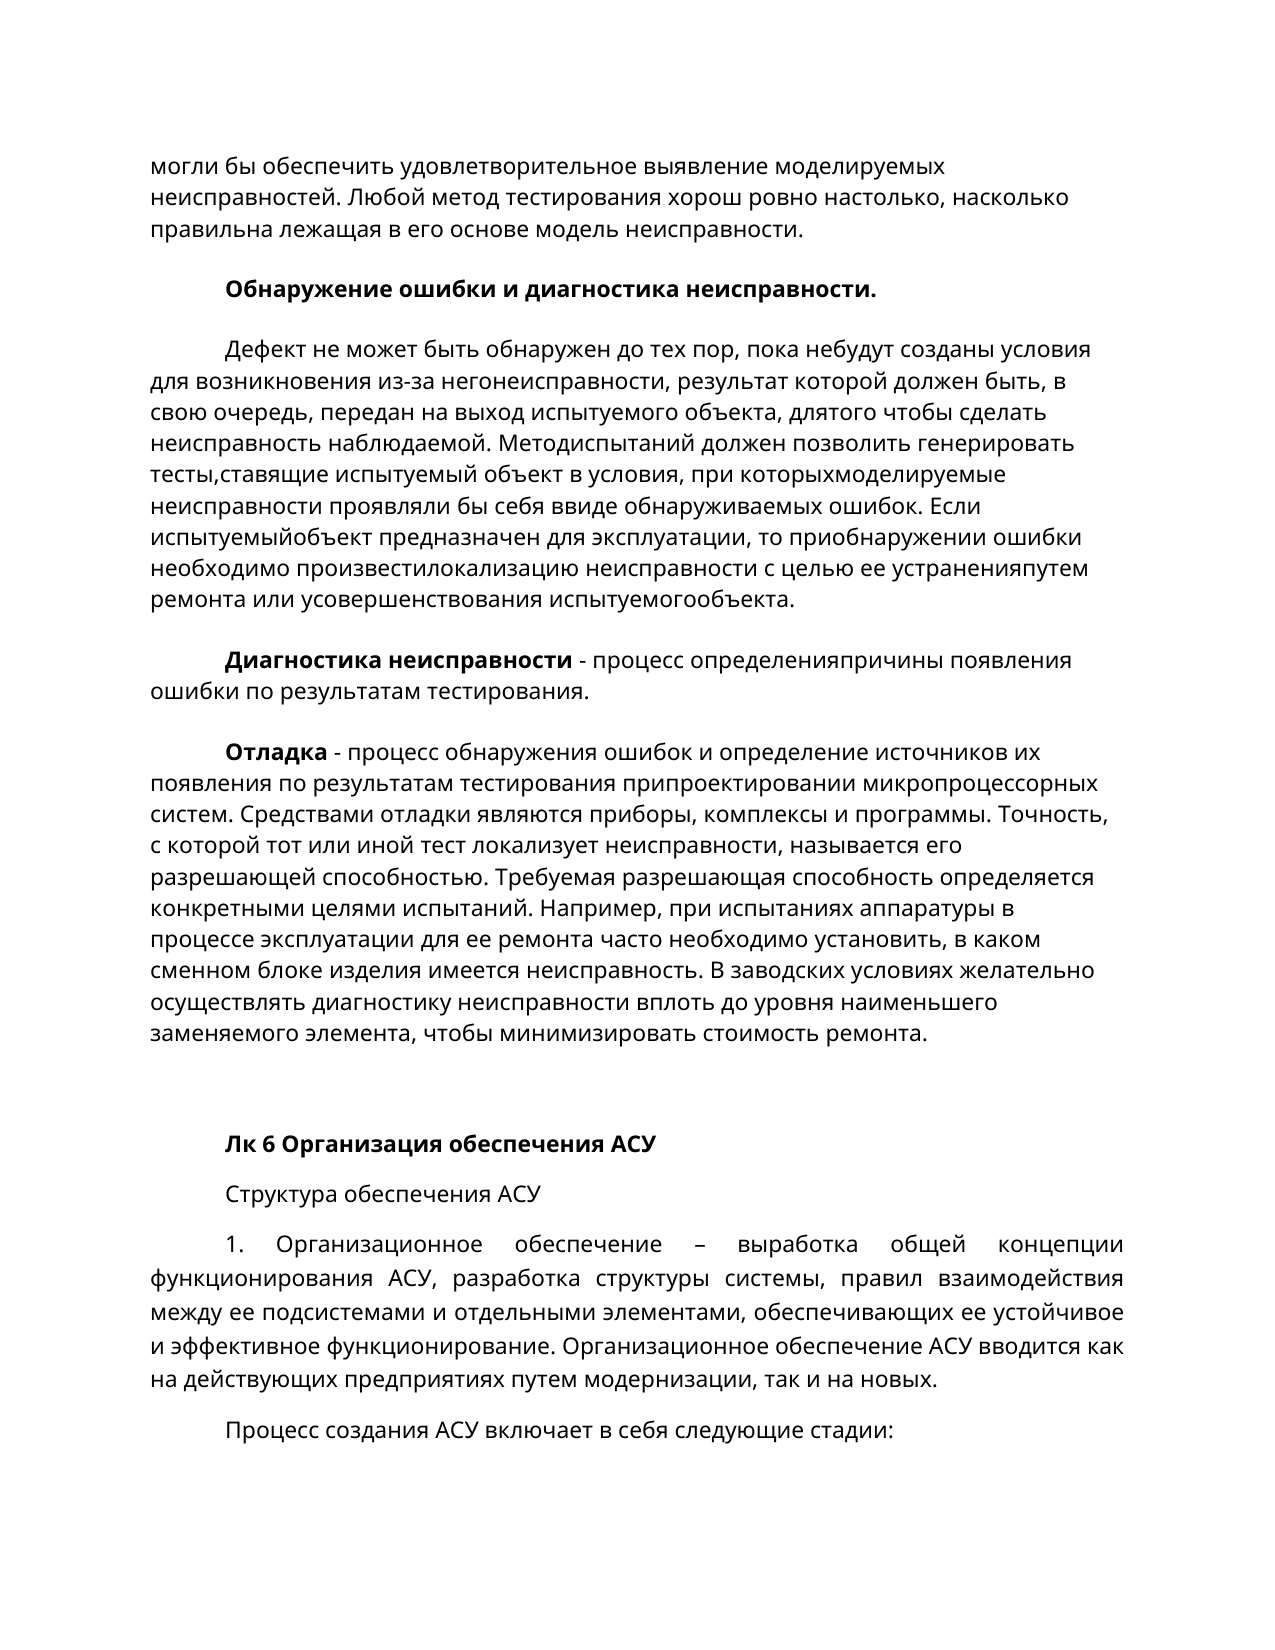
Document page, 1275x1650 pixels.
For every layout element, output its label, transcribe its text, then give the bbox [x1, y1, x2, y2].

text Структура обеспечения АСУ [150, 1178, 1125, 1209]
text 1. Организационное обеспечение – выработка общей концепции функционирования АСУ, разработка структуры системы, правил взаимодействия между ее подсистемами и отдельными элементами, обеспечивающих ее устойчивое и эффективное функционирование. Организационное обеспечение АСУ вводится как на действующих предприятиях путем модернизации, так и на новых. [150, 1228, 1125, 1394]
text Лк 6 Организация обеспечения АСУ [150, 1127, 1125, 1159]
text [150, 150, 1125, 244]
text Отладка - процесс обнаружения ошибок и определение источников их появления по результатам тестирования припроектировании микропроцессорных систем. Средствами отладки являются приборы, комплексы и программы. Точность, с которой тот или иной тест локализует неисправности, называется его разрешающей способностью. Требуемая разрешающая способность определяется конкретными целями испытаний. Например, при испытаниях аппаратуры в процессе эксплуатации для ее ремонта часто необходимо установить, в каком сменном блоке изделия имеется неисправность. В заводских условиях желательно осуществлять диагностику неисправности вплоть до уровня наименьшего заменяемого элемента, чтобы минимизировать стоимость ремонта. [150, 735, 1125, 1048]
text Диагностика неисправности - процесс определенияпричины появления ошибки по результатам тестирования. [150, 644, 1125, 706]
text Процесс создания АСУ включает в себя следующие стадии: [150, 1414, 1125, 1445]
text Обнаружение ошибки и диагностика неисправности. [150, 273, 1125, 304]
text Дефект не может быть обнаружен до тех пор, пока небудут созданы условия для возникновения из-за негонеисправности, результат которой должен быть, в свою очередь, передан на выход испытуемого объекта, длятого чтобы сделать неисправность наблюдаемой. Методиспытаний должен позволить генерировать тесты,ставящие испытуемый объект в условия, при которыхмоделируемые неисправности проявляли бы себя ввиде обнаруживаемых ошибок. Если испытуемыйобъект предназначен для эксплуатации, то приобнаружении ошибки необходимо произвестилокализацию неисправности с целью ее устраненияпутем ремонта или усовершенствования испытуемогообъекта. [150, 333, 1125, 614]
